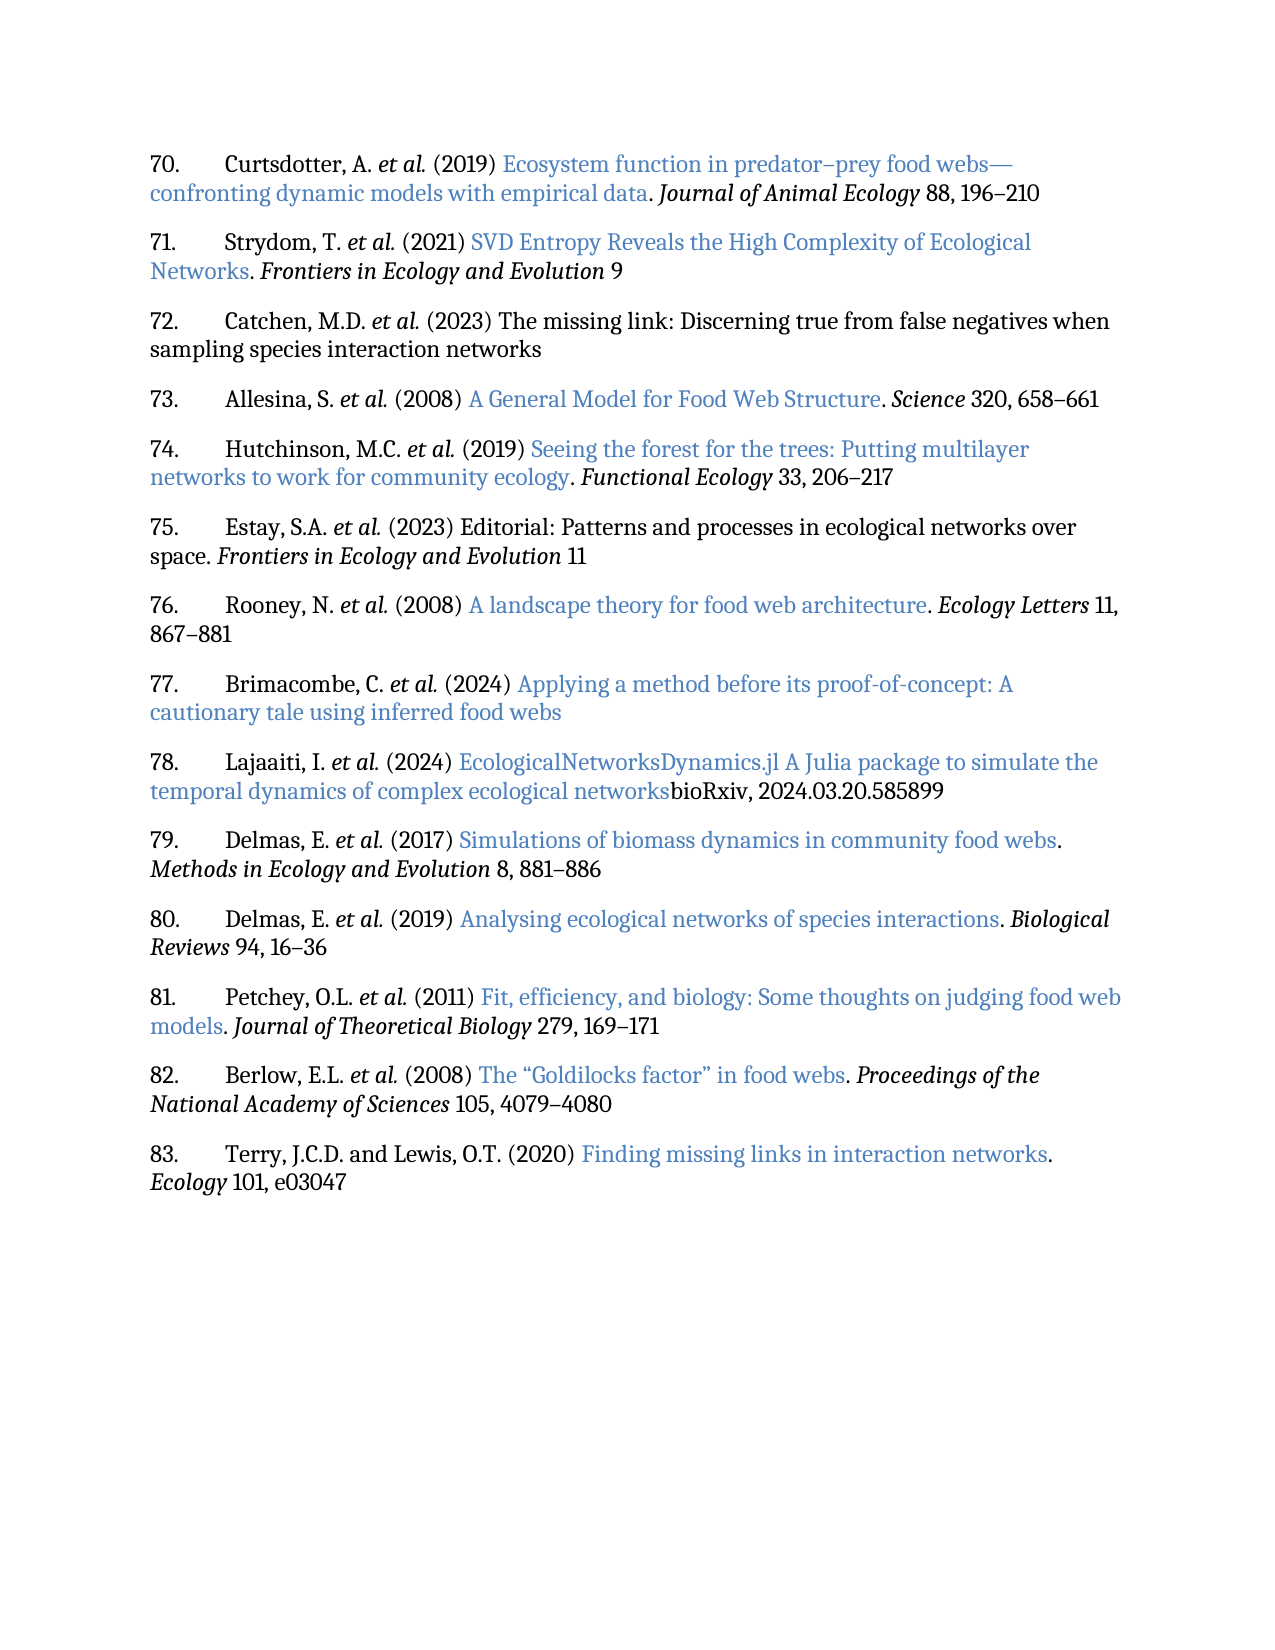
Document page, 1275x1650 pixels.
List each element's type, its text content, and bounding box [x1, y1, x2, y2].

text 78. Lajaaiti, I. et al. (2024) EcologicalNetworksDynamics.jl A Julia package to simulate the temporal dynamics of complex ecological networksbioRxiv, 2024.03.20.585899 [150, 748, 1125, 805]
text 72. Catchen, M.D. et al. (2023) The missing link: Discerning true from false negatives when sampling species interaction networks [150, 307, 1125, 364]
text 83. Terry, J.C.D. and Lewis, O.T. (2020) Finding missing links in interaction networks. Ecology 101, e03047 [150, 1139, 1125, 1197]
text 76. Rooney, N. et al. (2008) A landscape theory for food web architecture. Ecology Letters 11, 867–881 [150, 591, 1125, 649]
text 74. Hutchinson, M.C. et al. (2019) Seeing the forest for the trees: Putting multilayer networks to work for community ecology. Functional Ecology 33, 206–217 [150, 434, 1125, 492]
text 70. Curtsdotter, A. et al. (2019) Ecosystem function in predator–prey food webs—confronting dynamic models with empirical data. Journal of Animal Ecology 88, 196–210 [150, 150, 1125, 207]
text 71. Strydom, T. et al. (2021) SVD Entropy Reveals the High Complexity of Ecological Networks. Frontiers in Ecology and Evolution 9 [150, 228, 1125, 286]
text 80. Delmas, E. et al. (2019) Analysing ecological networks of species interactions. Biological Reviews 94, 16–36 [150, 904, 1125, 962]
text 73. Allesina, S. et al. (2008) A General Model for Food Web Structure. Science 320, 658–661 [150, 385, 1125, 414]
text 82. Berlow, E.L. et al. (2008) The “Goldilocks factor” in food webs. Proceedings of the National Academy of Sciences 105, 4079–4080 [150, 1061, 1125, 1119]
text 81. Petchey, O.L. et al. (2011) Fit, efficiency, and biology: Some thoughts on judging food web models. Journal of Theoretical Biology 279, 169–171 [150, 983, 1125, 1040]
text 79. Delmas, E. et al. (2017) Simulations of biomass dynamics in community food webs. Methods in Ecology and Evolution 8, 881–886 [150, 826, 1125, 884]
text 75. Estay, S.A. et al. (2023) Editorial: Patterns and processes in ecological networks over space. Frontiers in Ecology and Evolution 11 [150, 513, 1125, 570]
text 77. Brimacombe, C. et al. (2024) Applying a method before its proof-of-concept: A cautionary tale using inferred food webs [150, 669, 1125, 727]
